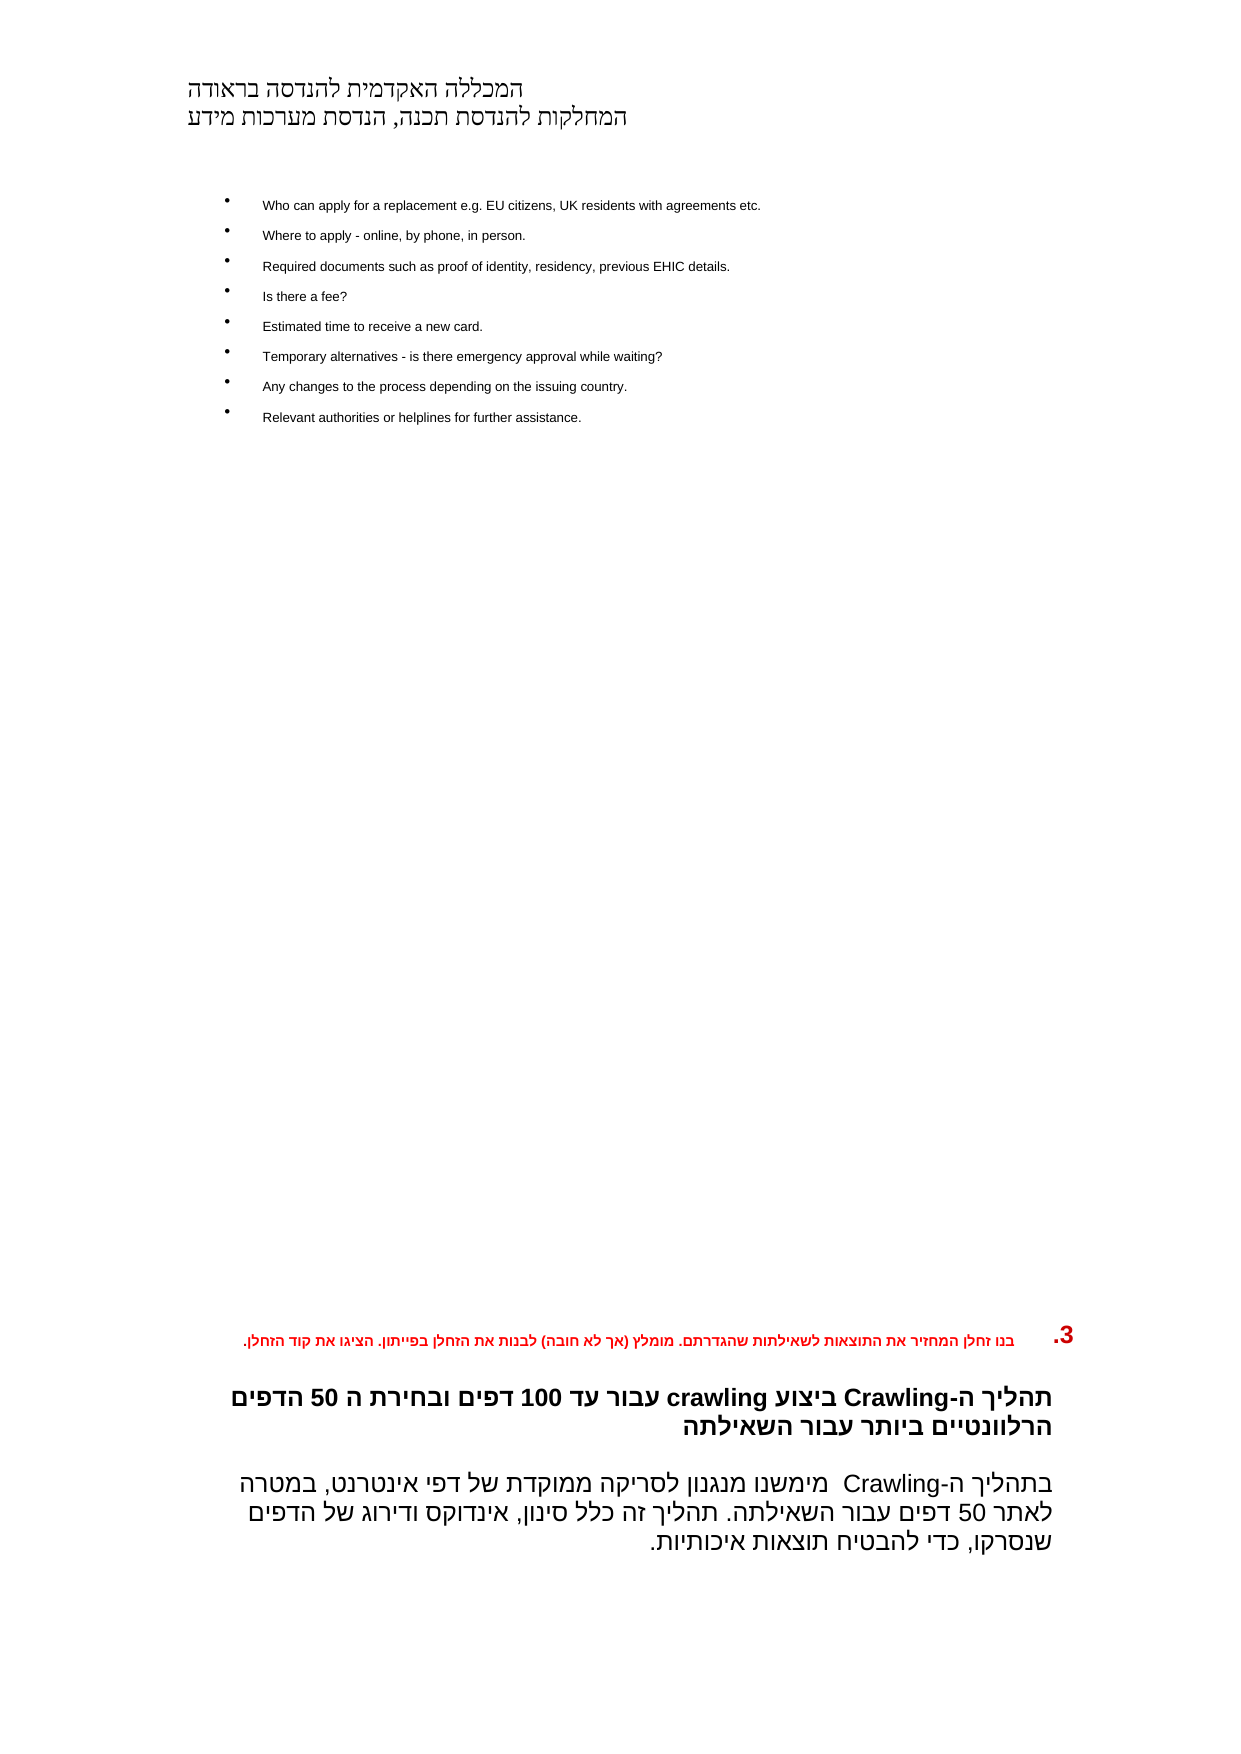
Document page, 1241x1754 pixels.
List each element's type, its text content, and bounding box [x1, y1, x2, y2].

list Required documents such as proof of identity, residency, previous EHIC details. [225, 248, 1053, 274]
list Is there a fee? [225, 278, 1053, 304]
list Any changes to the process depending on the issuing country. [225, 368, 1053, 395]
list בנו זחלן המחזיר את התוצאות לשאילתות שהגדרתם. מומלץ (אך לא חובה) לבנות את הזחלן בפייתון. הציגו את קוד הזחלן. [187, 1321, 1053, 1349]
list Who can apply for a replacement e.g. EU citizens, UK residents with agreements etc. [225, 187, 1053, 213]
list Relevant authorities or helplines for further assistance. [225, 399, 1053, 425]
list Temporary alternatives - is there emergency approval while waiting? [225, 338, 1053, 364]
list Estimated time to receive a new card. [225, 308, 1053, 334]
list Where to apply - online, by phone, in person. [225, 217, 1053, 244]
text תהליך ה-Crawling ביצוע crawling עבור עד 100 דפים ובחירת ה 50 הדפים הרלוונטיים ביותר עבור השאילתה [187, 1383, 1053, 1440]
text בתהליך ה-Crawling מימשנו מנגנון לסריקה ממוקדת של דפי אינטרנט, במטרה לאתר 50 דפים עבור השאילתה. תהליך זה כלל סינון, אינדוקס ודירוג של הדפים שנסרקו, כדי להבטיח תוצאות איכותיות. [187, 1469, 1053, 1556]
